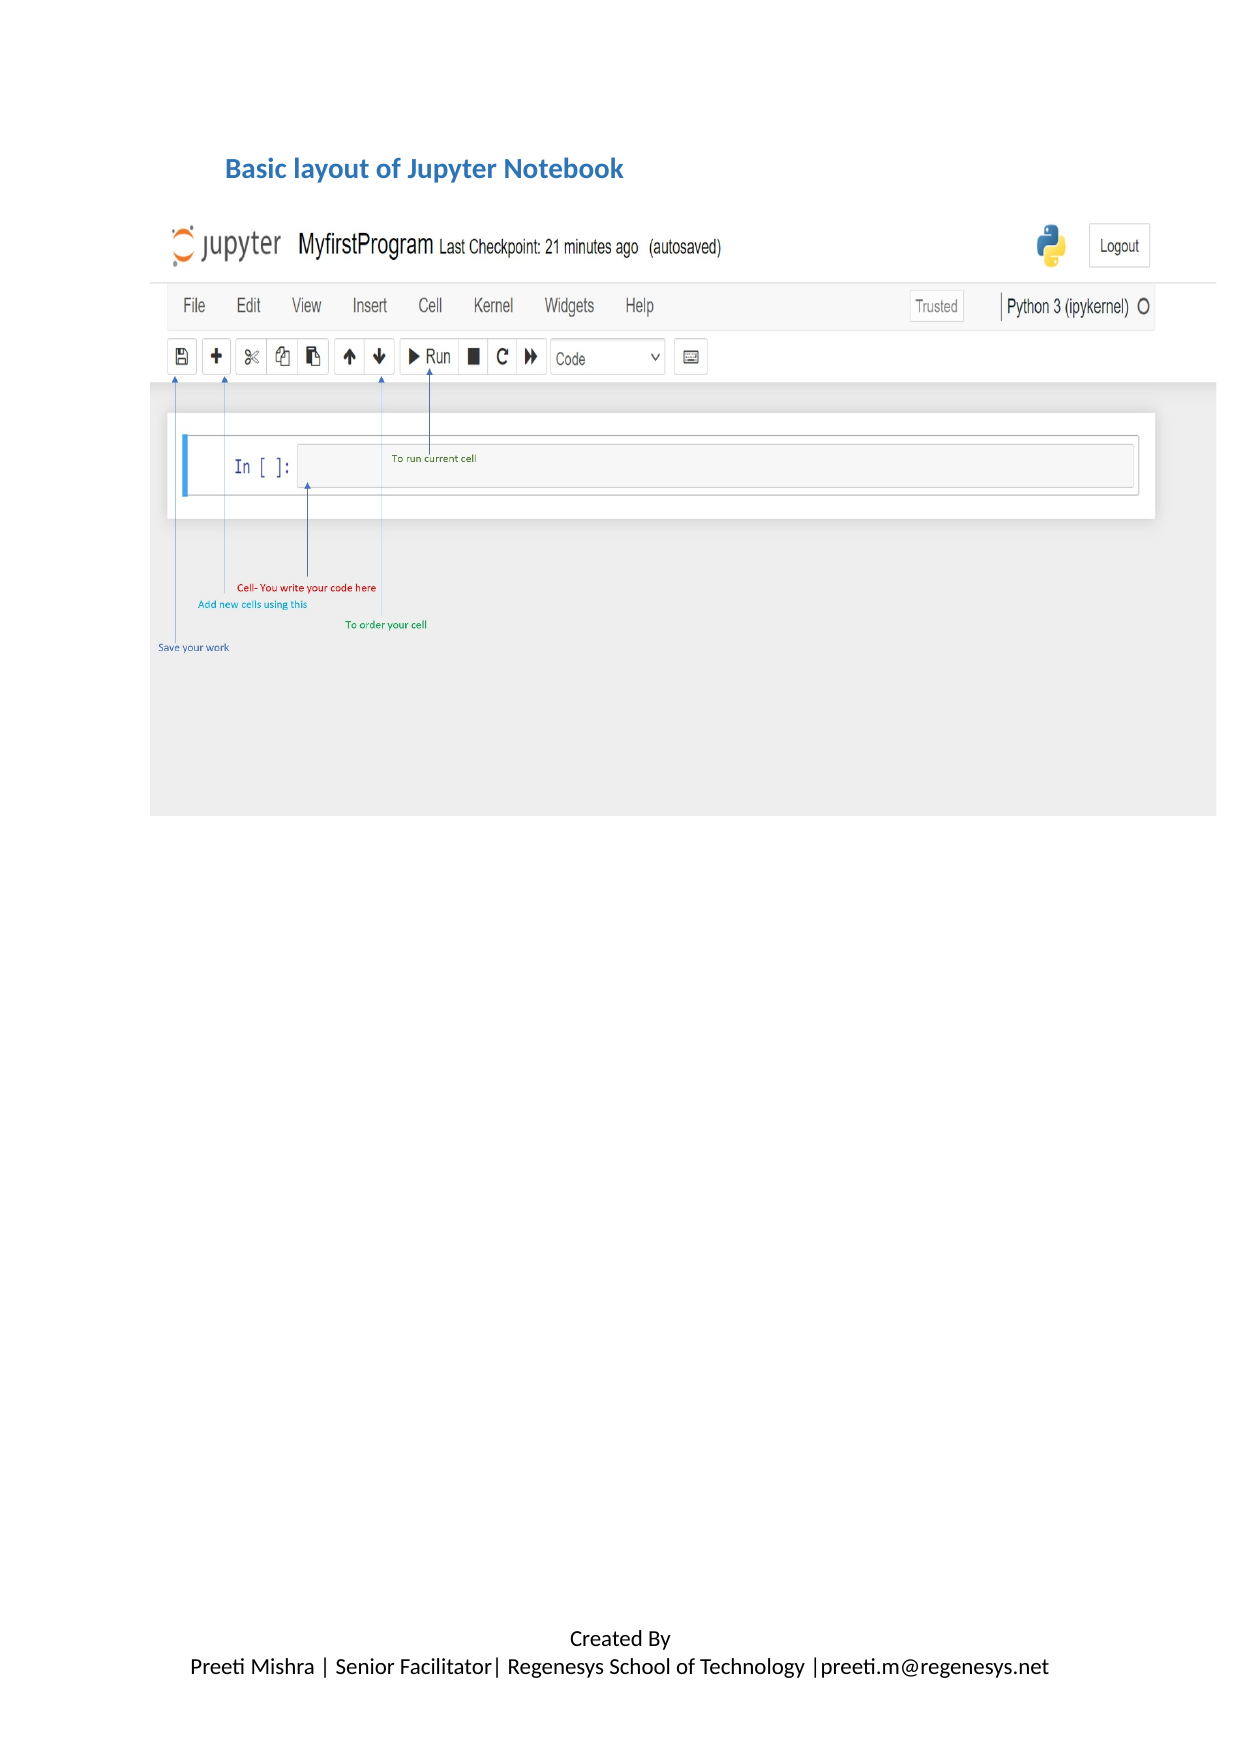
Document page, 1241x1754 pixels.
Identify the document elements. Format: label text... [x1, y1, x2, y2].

picture [150, 217, 1217, 816]
text Basic layout of Jupyter Notebook [225, 150, 1090, 186]
